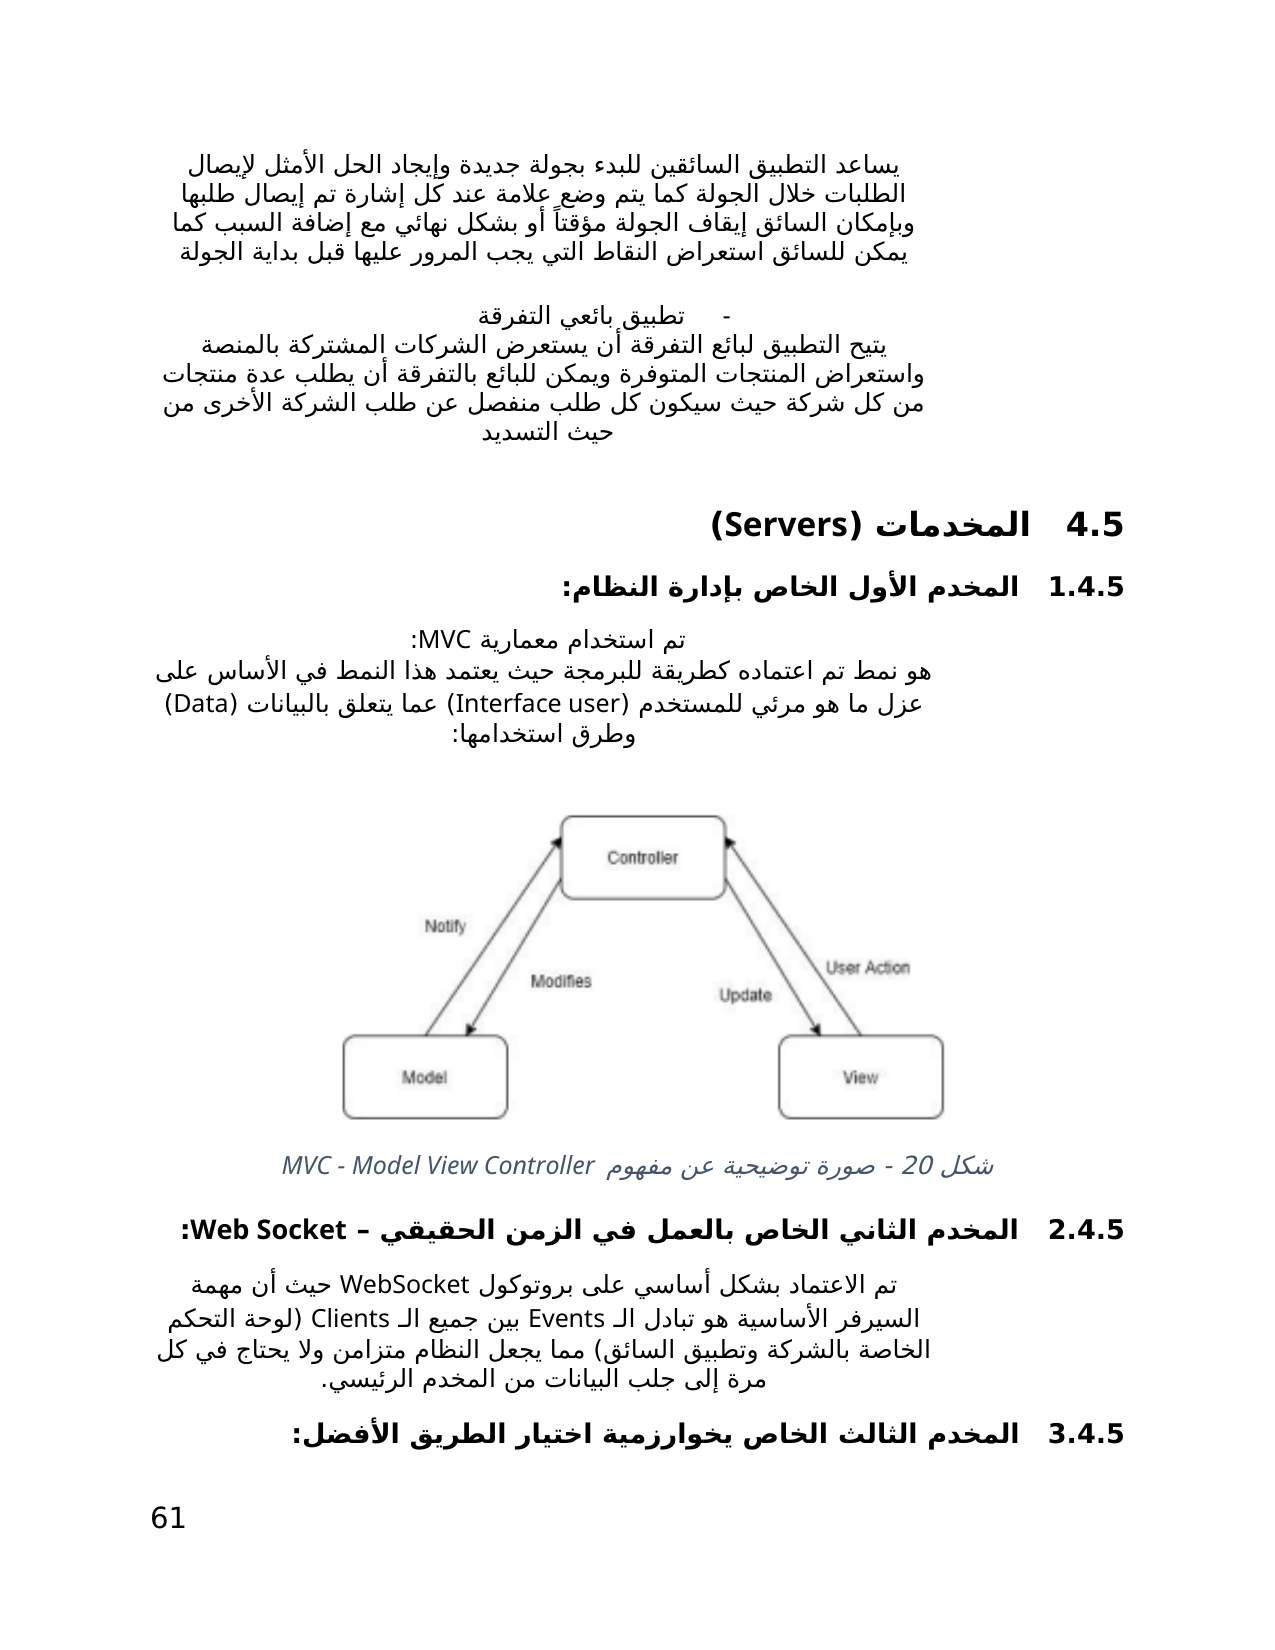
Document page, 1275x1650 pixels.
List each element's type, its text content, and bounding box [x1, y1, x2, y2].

list تطبيق بائعي التفرقة [150, 301, 1050, 330]
title 4.5 المخدمات (Servers) [150, 501, 1125, 546]
text هو نمط تم اعتماده كطريقة للبرمجة حيث يعتمد هذا النمط في الأساس على عزل ما هو مرئي للمستخدم (Interface user) عما يتعلق بالبيانات (Data) وطرق استخدامها: [150, 656, 937, 748]
text يساعد التطبيق السائقين للبدء بجولة جديدة وإيجاد الحل الأمثل لإيصال الطلبات خلال الجولة كما يتم وضع علامة عند كل إشارة تم إيصال طلبها وبإمكان السائق إيقاف الجولة مؤقتاً أو بشكل نهائي مع إضافة السبب كما يمكن للسائق استعراض النقاط التي يجب المرور عليها قبل بداية الجولة [150, 150, 937, 267]
title 1.4.5 المخدم الأول الخاص بإدارة النظام: [150, 571, 1125, 603]
text يتيح التطبيق لبائع التفرقة أن يستعرض الشركات المشتركة بالمنصة واستعراض المنتجات المتوفرة ويمكن للبائع بالتفرقة أن يطلب عدة منتجات من كل شركة حيث سيكون كل طلب منفصل عن طلب الشركة الأخرى من حيث التسديد [150, 330, 937, 447]
text تم الاعتماد بشكل أساسي على بروتوكول WebSocket حيث أن مهمة السيرفر الأساسية هو تبادل الـ Events بين جميع الـ Clients (لوحة التحكم الخاصة بالشركة وتطبيق السائق) مما يجعل النظام متزامن ولا يحتاج في كل مرة إلى جلب البيانات من المخدم الرئيسي. [150, 1267, 937, 1393]
picture [311, 773, 964, 1132]
title 2.4.5 المخدم الثاني الخاص بالعمل في الزمن الحقيقي – Web Socket: [150, 1211, 1125, 1247]
title 3.4.5 المخدم الثالث الخاص يخوارزمية اختيار الطريق الأفضل: [150, 1418, 1125, 1450]
text تم استخدام معمارية MVC: [150, 622, 937, 656]
